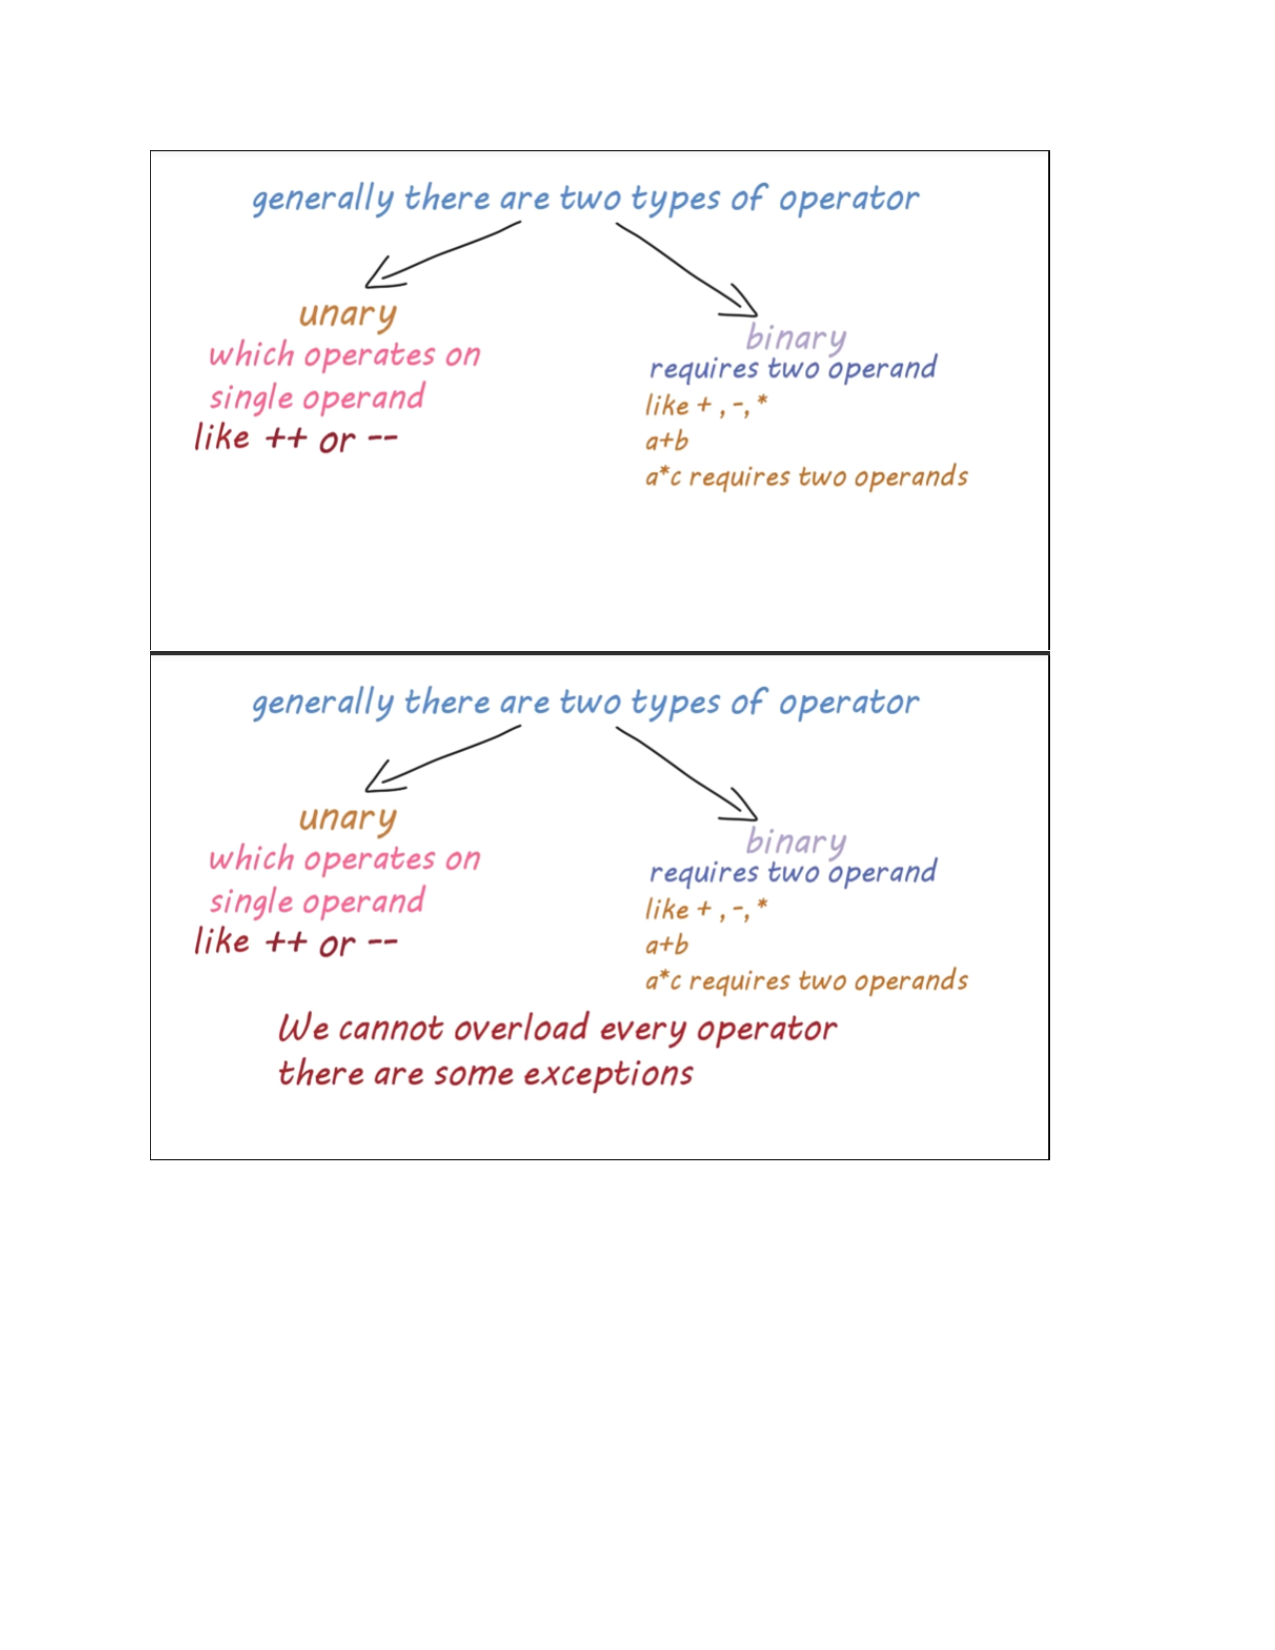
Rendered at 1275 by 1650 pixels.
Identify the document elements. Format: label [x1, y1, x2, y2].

picture [150, 150, 1050, 650]
picture [150, 651, 1050, 1161]
